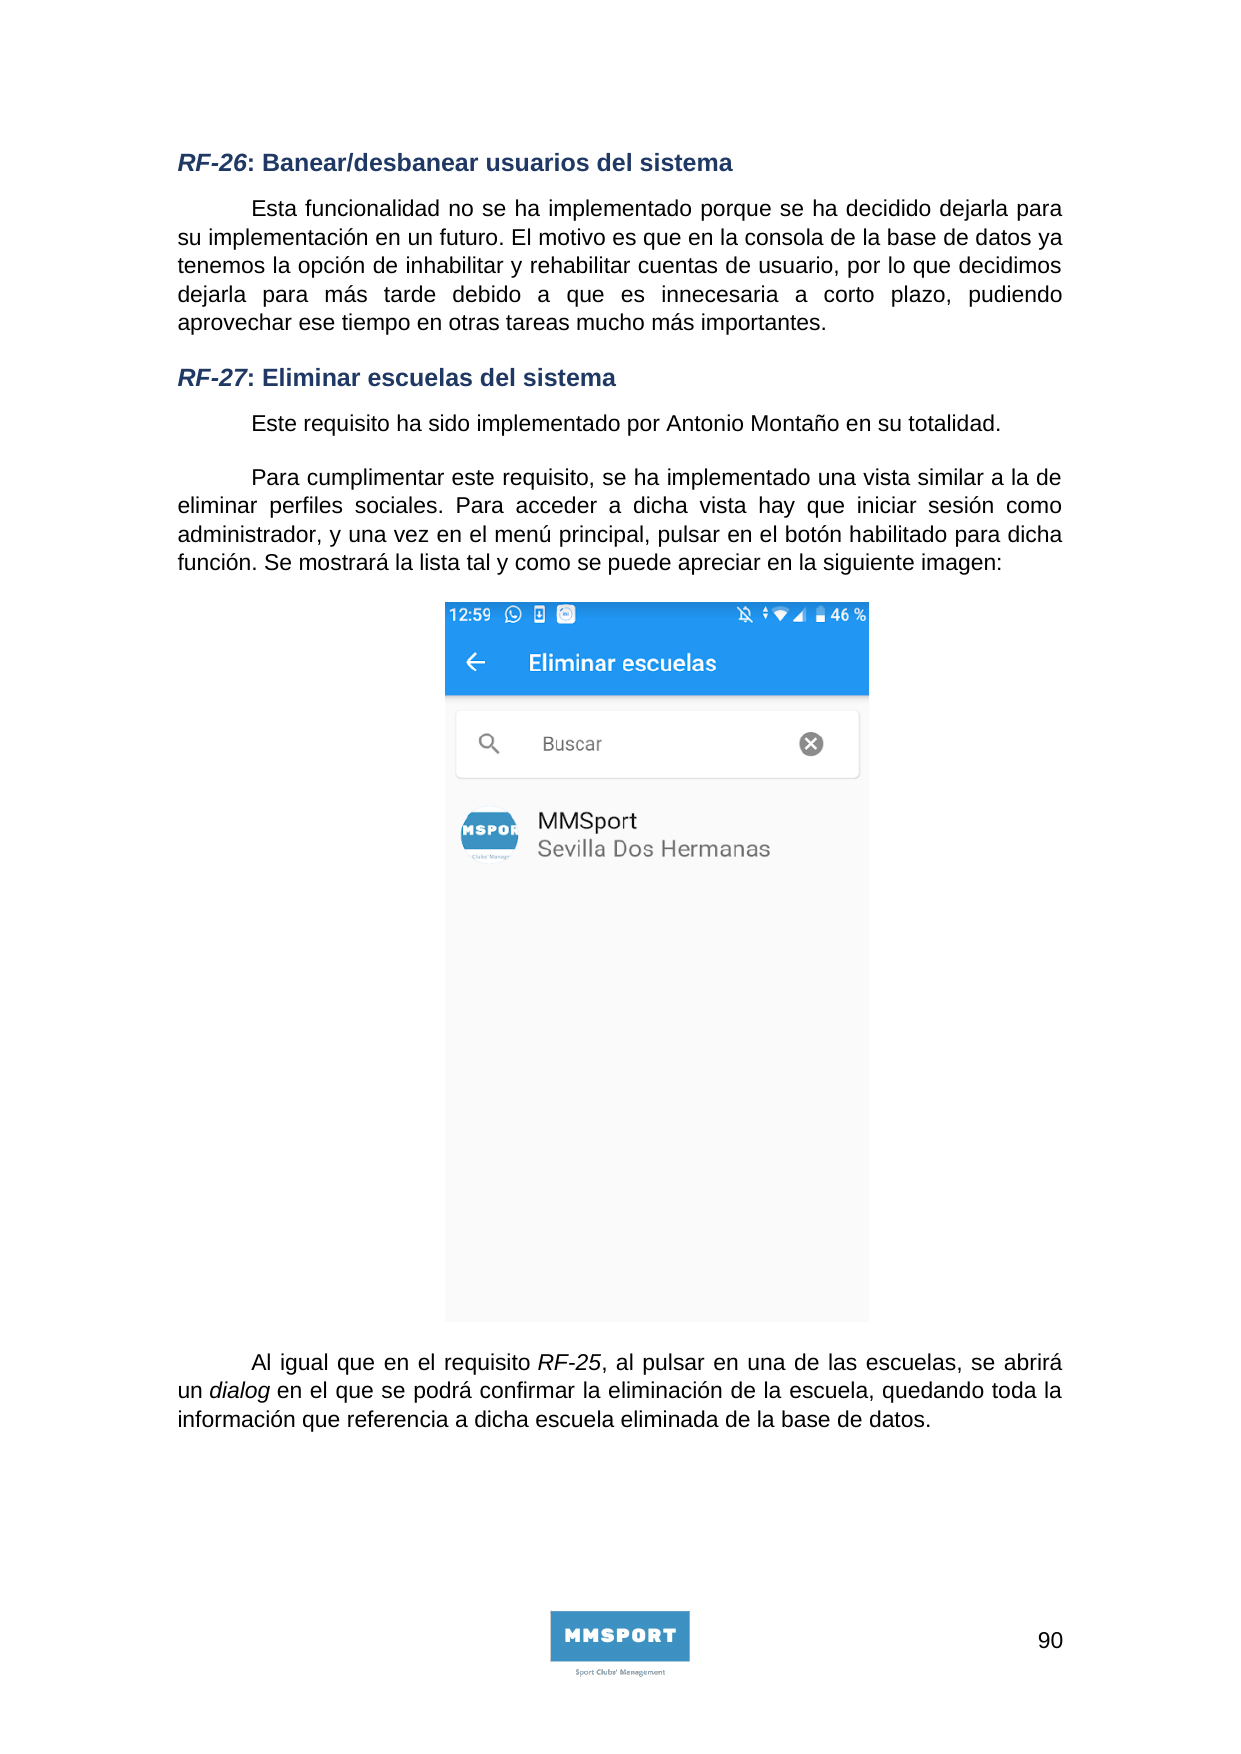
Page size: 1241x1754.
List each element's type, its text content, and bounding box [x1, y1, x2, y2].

text Para cumplimentar este requisito, se ha implementado una vista similar a la de eliminar perfiles sociales. Para acceder a dicha vista hay que iniciar sesión como administrador, y una vez en el menú principal, pulsar en el botón habilitado para dicha función. Se mostrará la lista tal y como se puede apreciar en la siguiente imagen: [177, 464, 1063, 575]
subtitle RF-27: Eliminar escuelas del sistema [177, 362, 1063, 391]
text Este requisito ha sido implementado por Antonio Montaño en su totalidad. [177, 410, 1063, 437]
text Al igual que en el requisito RF-25, al pulsar en una de las escuelas, se abrirá un dialog en el que se podrá confirmar la eliminación de la escuela, quedando toda la información que referencia a dicha escuela eliminada de la base de datos. [177, 1349, 1063, 1432]
picture [542, 1604, 699, 1683]
text Esta funcionalidad no se ha implementado porque se ha decidido dejarla para su implementación en un futuro. El motivo es que en la consola de la base de datos ya tenemos la opción de inhabilitar y rehabilitar cuentas de usuario, por lo que decidimos dejarla para más tarde debido a que es innecesaria a corto plazo, pudiendo aprovechar ese tiempo en otras tareas mucho más importantes. [177, 195, 1063, 335]
picture [445, 602, 869, 1322]
subtitle RF-26: Banear/desbanear usuarios del sistema [177, 148, 1063, 176]
